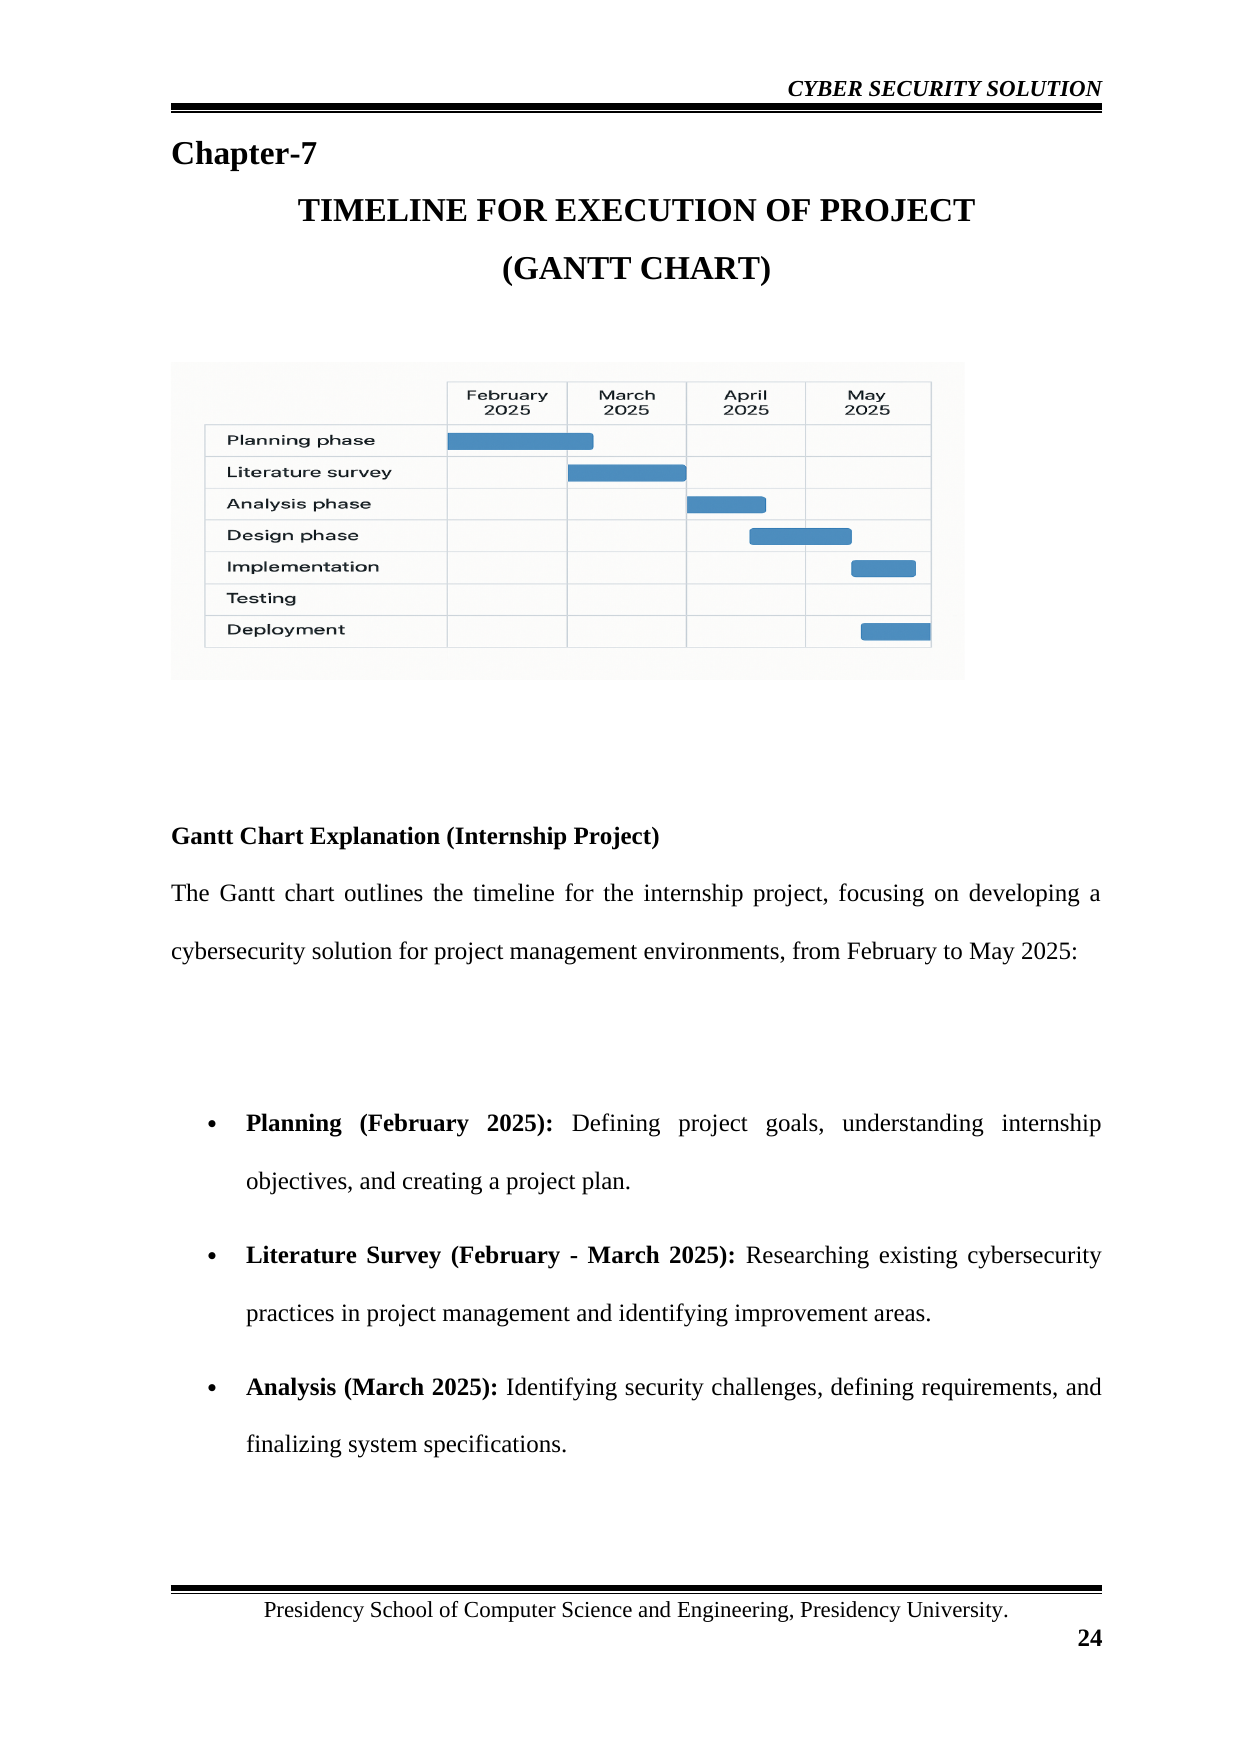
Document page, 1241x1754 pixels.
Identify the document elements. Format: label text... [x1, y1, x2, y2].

picture [170, 362, 965, 680]
text TIMELINE FOR EXECUTION OF PROJECT [171, 190, 1102, 229]
list Analysis (March 2025): Identifying security challenges, defining requirements, and finalizing system specifications. [208, 1372, 1102, 1458]
text Gantt Chart Explanation (Internship Project) [171, 821, 1102, 850]
text Chapter-7 [171, 133, 1102, 171]
text (GANTT CHART) [171, 248, 1102, 286]
list Planning (February 2025): Defining project goals, understanding internship objectives, and creating a project plan. [208, 1108, 1102, 1195]
text The Gantt chart outlines the timeline for the internship project, focusing on developing a cybersecurity solution for project management environments, from February to May 2025: [171, 878, 1102, 965]
list Literature Survey (February - March 2025): Researching existing cybersecurity practices in project management and identifying improvement areas. [208, 1240, 1102, 1326]
